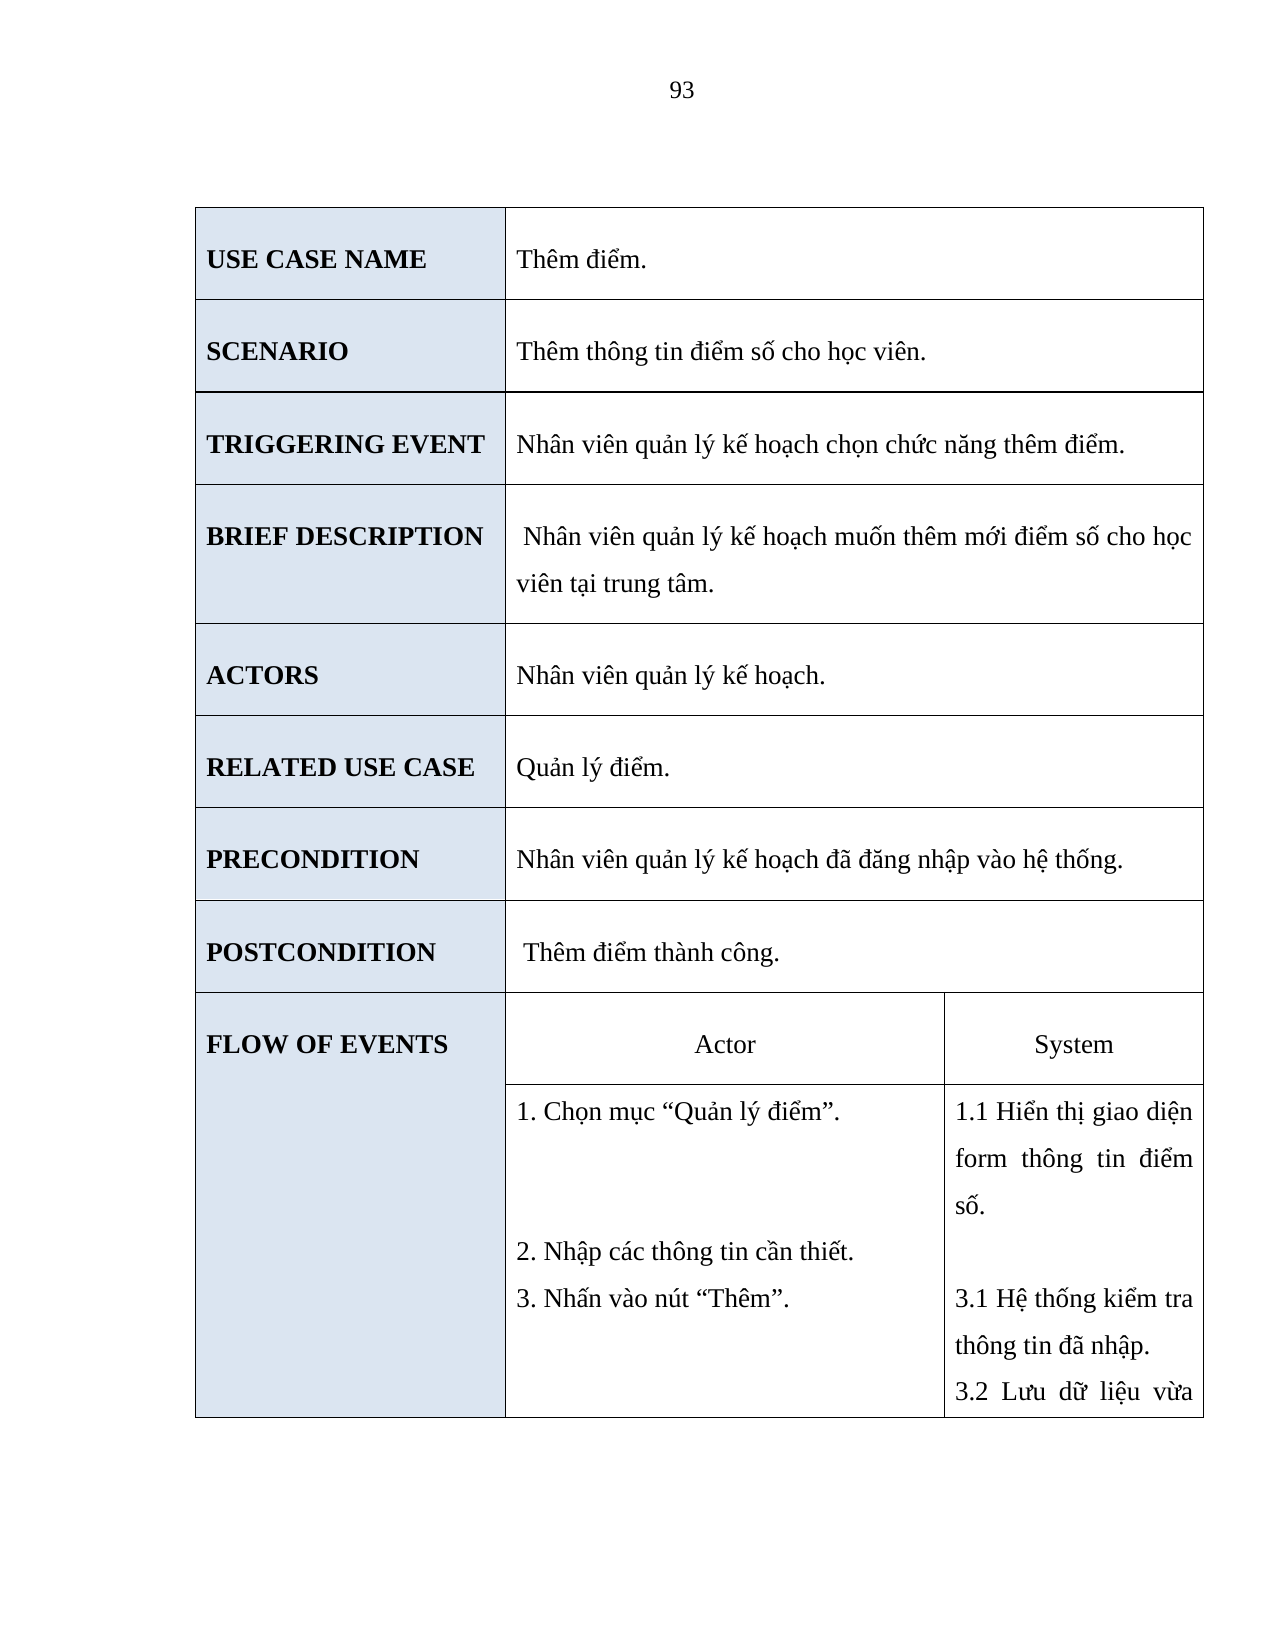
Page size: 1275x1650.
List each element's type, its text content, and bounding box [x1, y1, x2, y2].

table_cell ACTORS [196, 624, 505, 715]
table_header Thêm điểm. [506, 208, 1203, 299]
table_cell Nhân viên quản lý kế hoạch chọn chức năng thêm điểm. [506, 393, 1203, 484]
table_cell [945, 1085, 1203, 1417]
table_cell BRIEF DESCRIPTION [196, 485, 505, 623]
table_cell PRECONDITION [196, 808, 505, 899]
table_cell RELATED USE CASE [196, 716, 505, 807]
table_cell Nhân viên quản lý kế hoạch muốn thêm mới điểm số cho học viên tại trung tâm. [506, 485, 1203, 623]
table_cell SCENARIO [196, 300, 505, 391]
table_cell POSTCONDITION [196, 901, 505, 992]
table_cell FLOW OF EVENTS [196, 993, 505, 1417]
table_cell TRIGGERING EVENT [196, 393, 505, 484]
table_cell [506, 1085, 944, 1417]
table_cell Nhân viên quản lý kế hoạch đã đăng nhập vào hệ thống. [506, 808, 1203, 899]
table_header USE CASE NAME [196, 208, 505, 299]
table_cell Thêm thông tin điểm số cho học viên. [506, 300, 1203, 391]
table_cell Quản lý điểm. [506, 716, 1203, 807]
table_cell System [945, 993, 1203, 1084]
table_cell Nhân viên quản lý kế hoạch. [506, 624, 1203, 715]
table_cell Thêm điểm thành công. [506, 901, 1203, 992]
table_cell Actor [506, 993, 944, 1084]
